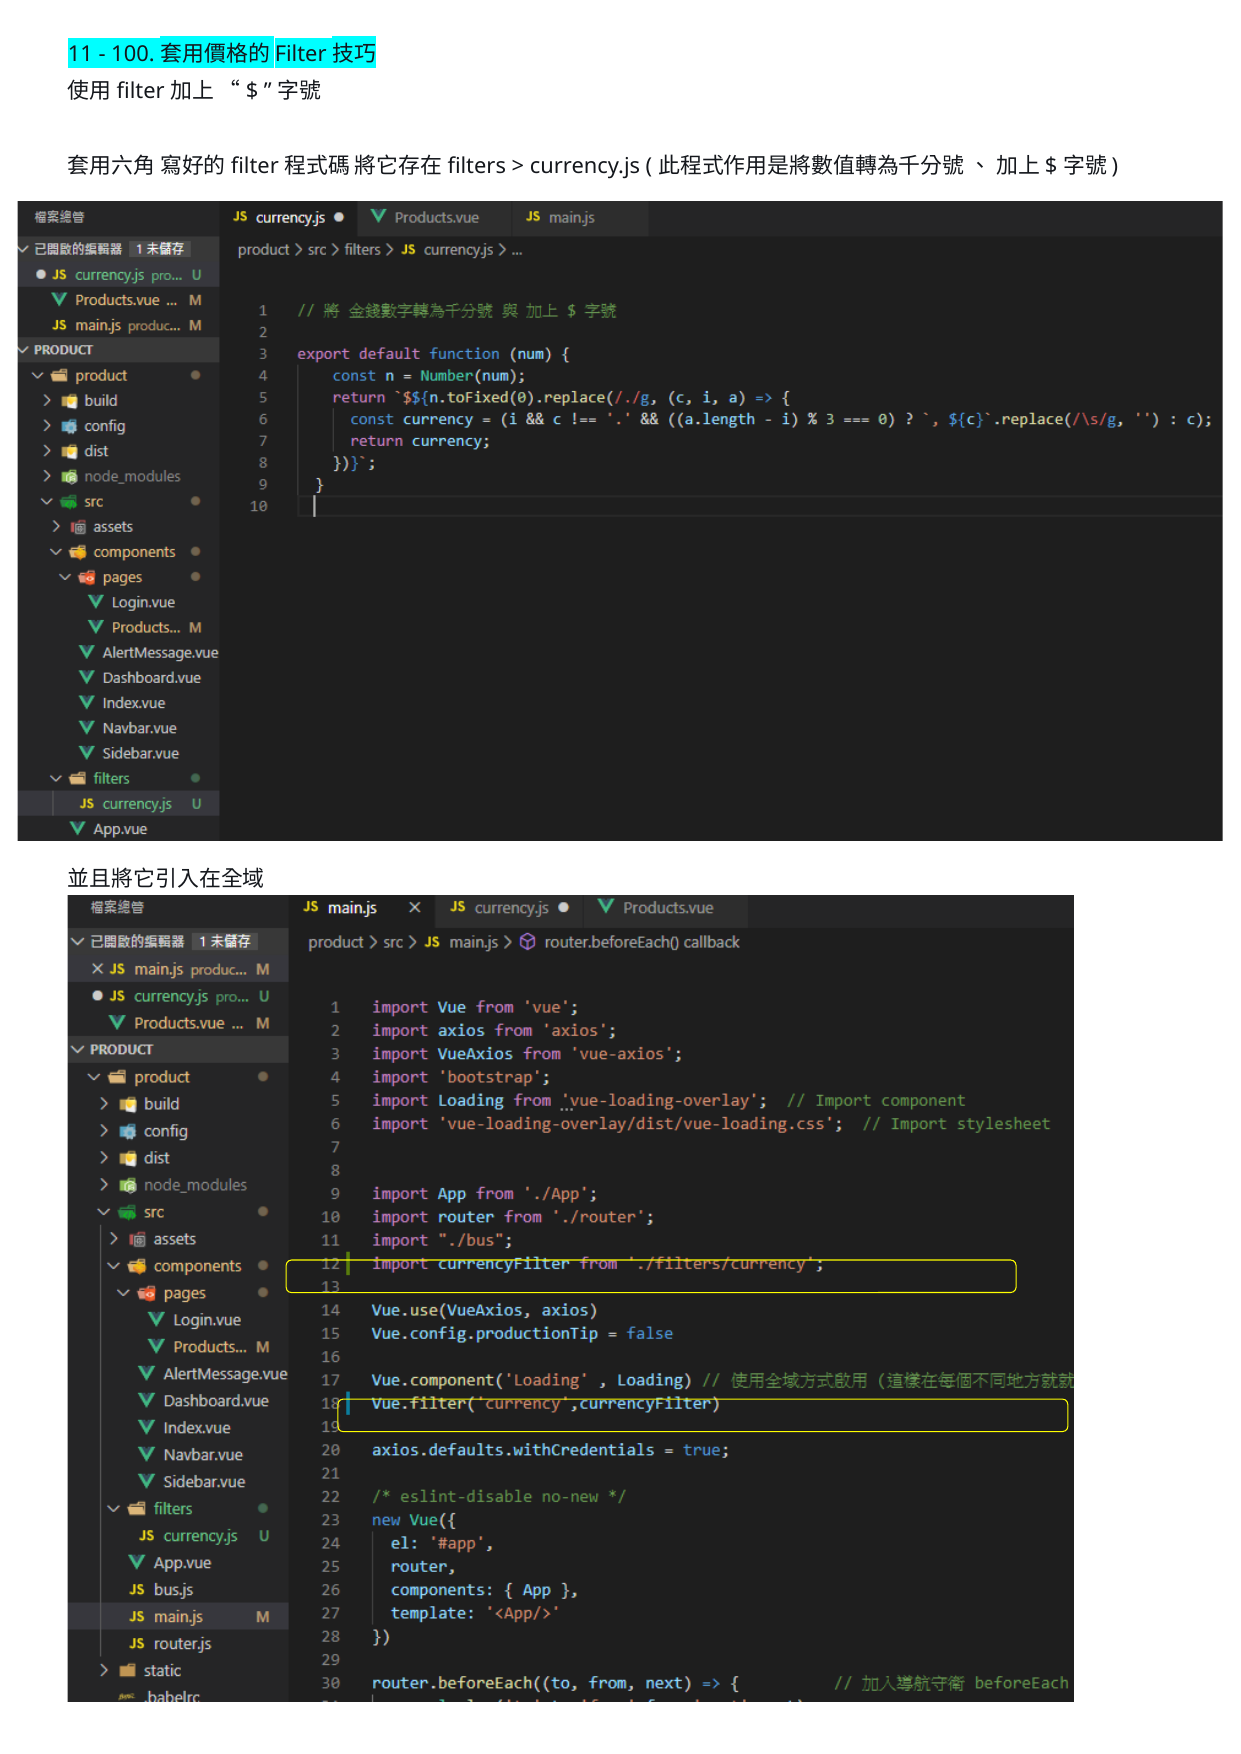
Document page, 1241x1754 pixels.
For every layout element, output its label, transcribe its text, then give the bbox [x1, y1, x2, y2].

text 11 - 100. 套用價格的 Filter 技巧 [18, 33, 1222, 71]
text 套用六角 寫好的 filter 程式碼 將它存在 filters > currency.js ( 此程式作用是將數值轉為千分號 、 加上 $ 字號 ) [18, 146, 1222, 183]
text 並且將它引入在全域 [18, 858, 1222, 896]
text 使用 filter 加上 “ $ ” 字號 [18, 71, 1222, 108]
